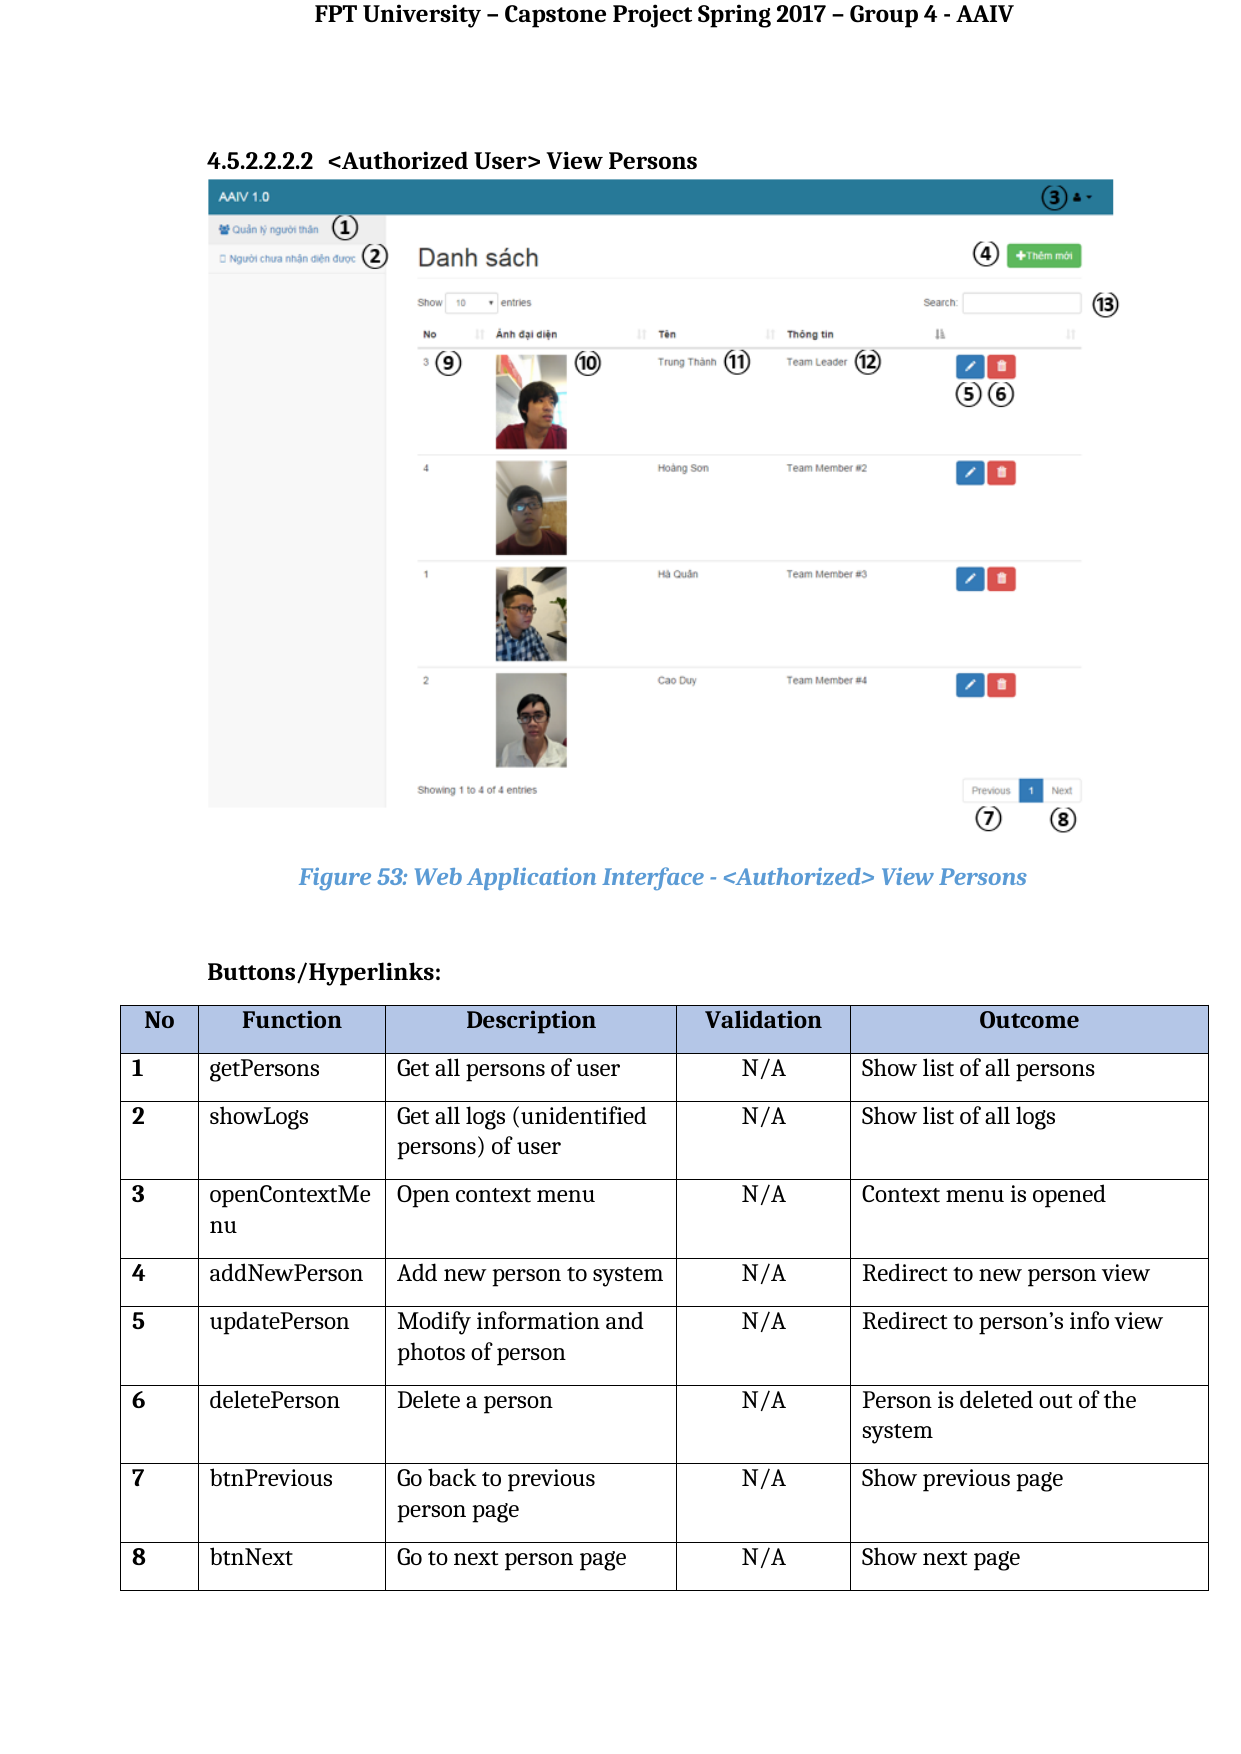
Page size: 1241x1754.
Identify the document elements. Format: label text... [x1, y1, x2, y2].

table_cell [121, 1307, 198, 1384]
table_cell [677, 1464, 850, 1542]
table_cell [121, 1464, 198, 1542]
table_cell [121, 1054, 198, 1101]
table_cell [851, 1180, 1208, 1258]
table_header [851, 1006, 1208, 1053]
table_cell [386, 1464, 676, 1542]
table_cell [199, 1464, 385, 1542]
picture [207, 177, 1122, 845]
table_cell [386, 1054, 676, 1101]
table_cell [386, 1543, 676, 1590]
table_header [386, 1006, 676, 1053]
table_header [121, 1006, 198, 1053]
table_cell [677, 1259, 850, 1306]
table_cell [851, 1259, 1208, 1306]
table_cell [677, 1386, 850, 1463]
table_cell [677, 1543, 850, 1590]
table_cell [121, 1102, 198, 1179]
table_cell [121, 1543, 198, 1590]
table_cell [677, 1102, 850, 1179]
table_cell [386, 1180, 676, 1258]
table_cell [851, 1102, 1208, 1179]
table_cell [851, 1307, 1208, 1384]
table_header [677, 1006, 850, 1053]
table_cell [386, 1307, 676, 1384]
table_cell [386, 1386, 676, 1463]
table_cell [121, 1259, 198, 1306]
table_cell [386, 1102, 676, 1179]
text Buttons/Hyperlinks: [207, 957, 1122, 986]
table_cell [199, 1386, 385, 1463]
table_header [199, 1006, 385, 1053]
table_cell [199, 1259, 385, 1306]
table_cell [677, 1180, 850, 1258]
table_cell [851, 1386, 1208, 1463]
subtitle <Authorized User> View Persons [207, 147, 1122, 176]
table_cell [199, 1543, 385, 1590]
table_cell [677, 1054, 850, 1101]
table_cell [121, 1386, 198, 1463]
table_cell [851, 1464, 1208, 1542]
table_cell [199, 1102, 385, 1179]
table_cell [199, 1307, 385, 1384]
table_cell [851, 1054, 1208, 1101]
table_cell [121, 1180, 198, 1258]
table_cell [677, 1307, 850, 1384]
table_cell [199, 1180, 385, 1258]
text Figure 53: Web Application Interface - <Authorized> View Persons [207, 863, 1122, 892]
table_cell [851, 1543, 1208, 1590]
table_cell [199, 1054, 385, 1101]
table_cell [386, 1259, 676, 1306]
